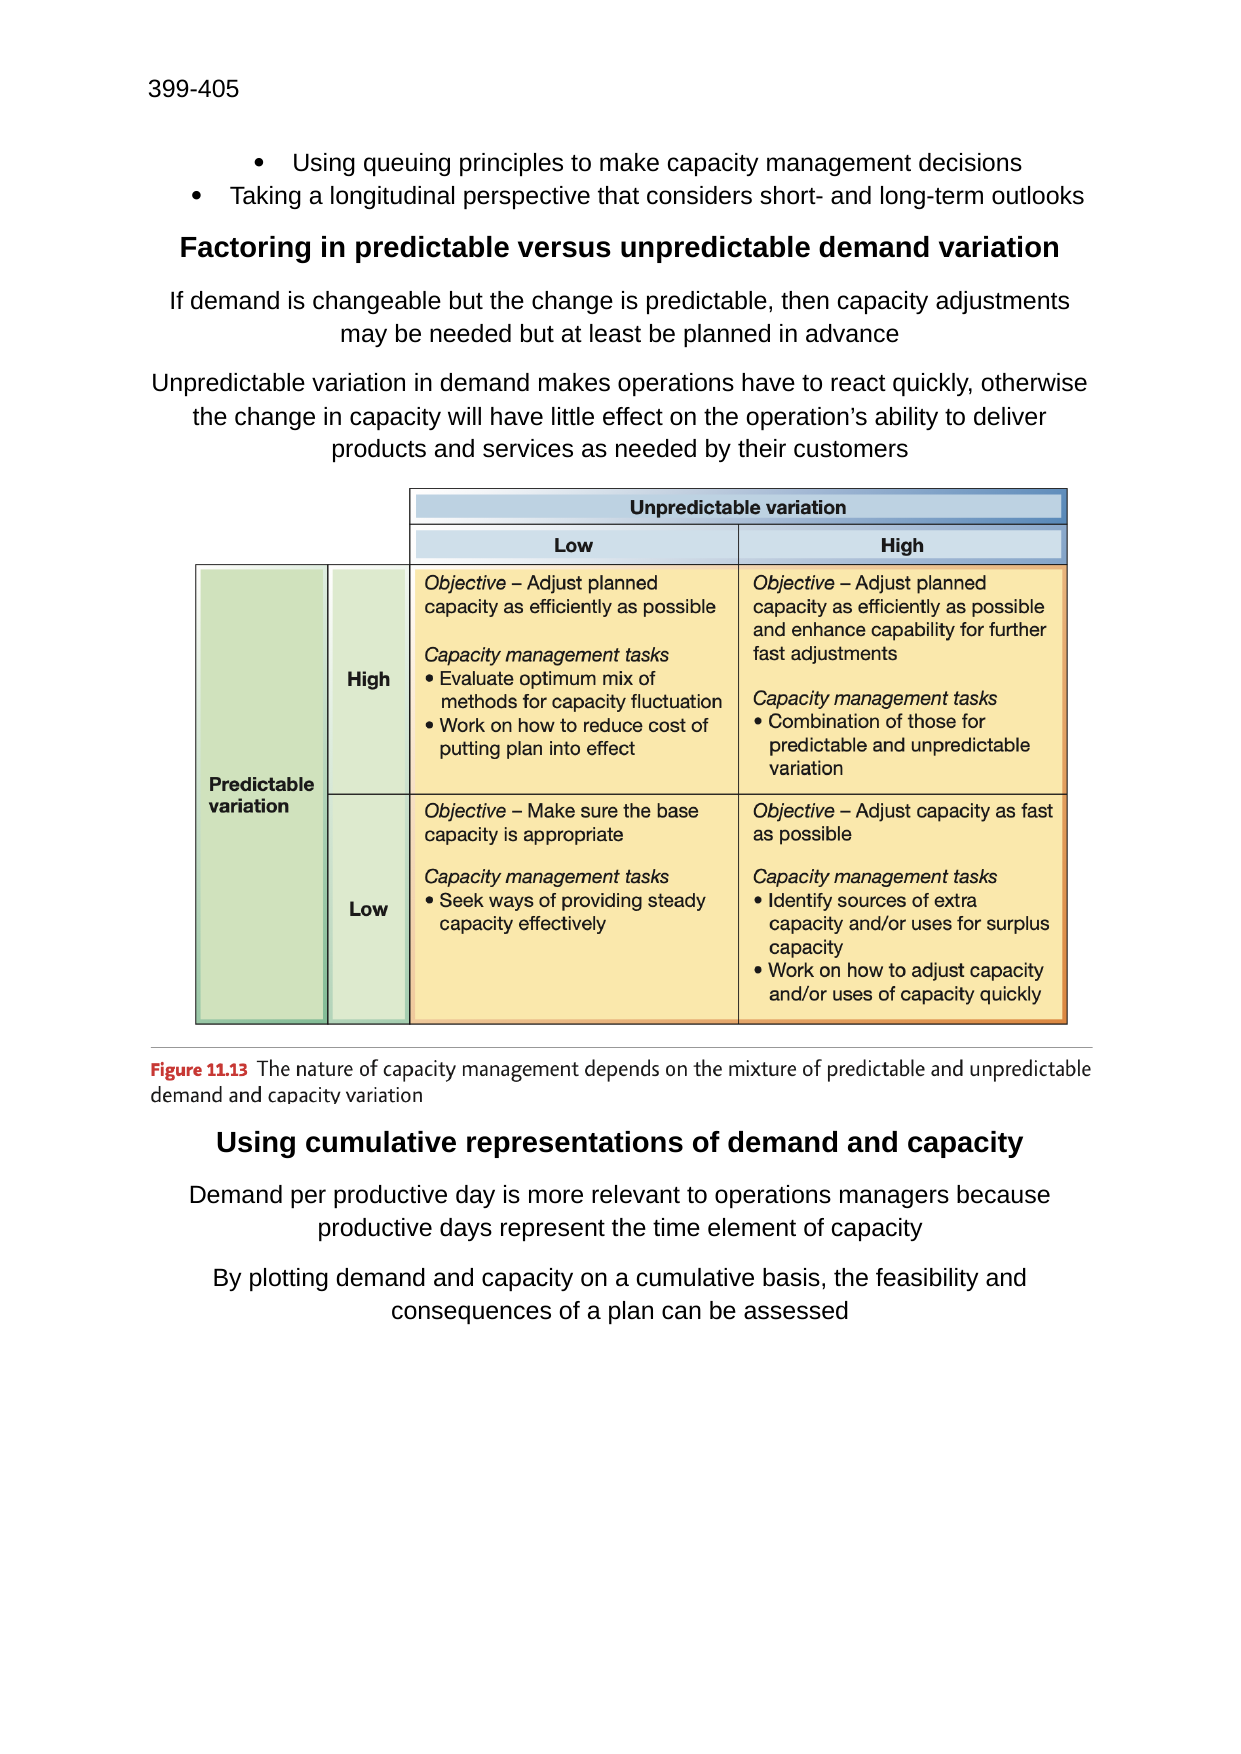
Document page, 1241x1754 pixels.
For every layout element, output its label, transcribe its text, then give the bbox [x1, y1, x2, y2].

text Demand per productive day is more relevant to operations managers because productive days represent the time element of capacity [148, 1180, 1093, 1242]
text Factoring in predictable versus unpredictable demand variation [148, 231, 1093, 264]
list Using queuing principles to make capacity management decisions [185, 148, 1093, 176]
list Taking a longitudinal perspective that considers short- and long-term outlooks [185, 181, 1093, 209]
text Unpredictable variation in demand makes operations have to react quickly, otherwise the change in capacity will have little effect on the operation’s ability to deliver products and services as needed by their customers [148, 368, 1093, 463]
text Using cumulative representations of demand and capacity [148, 1125, 1093, 1158]
picture [147, 484, 1093, 1104]
text By plotting demand and capacity on a cumulative basis, the feasibility and consequences of a plan can be assessed [148, 1263, 1093, 1324]
text If demand is changeable but the change is predictable, then capacity adjustments may be needed but at least be planned in advance [148, 286, 1093, 347]
